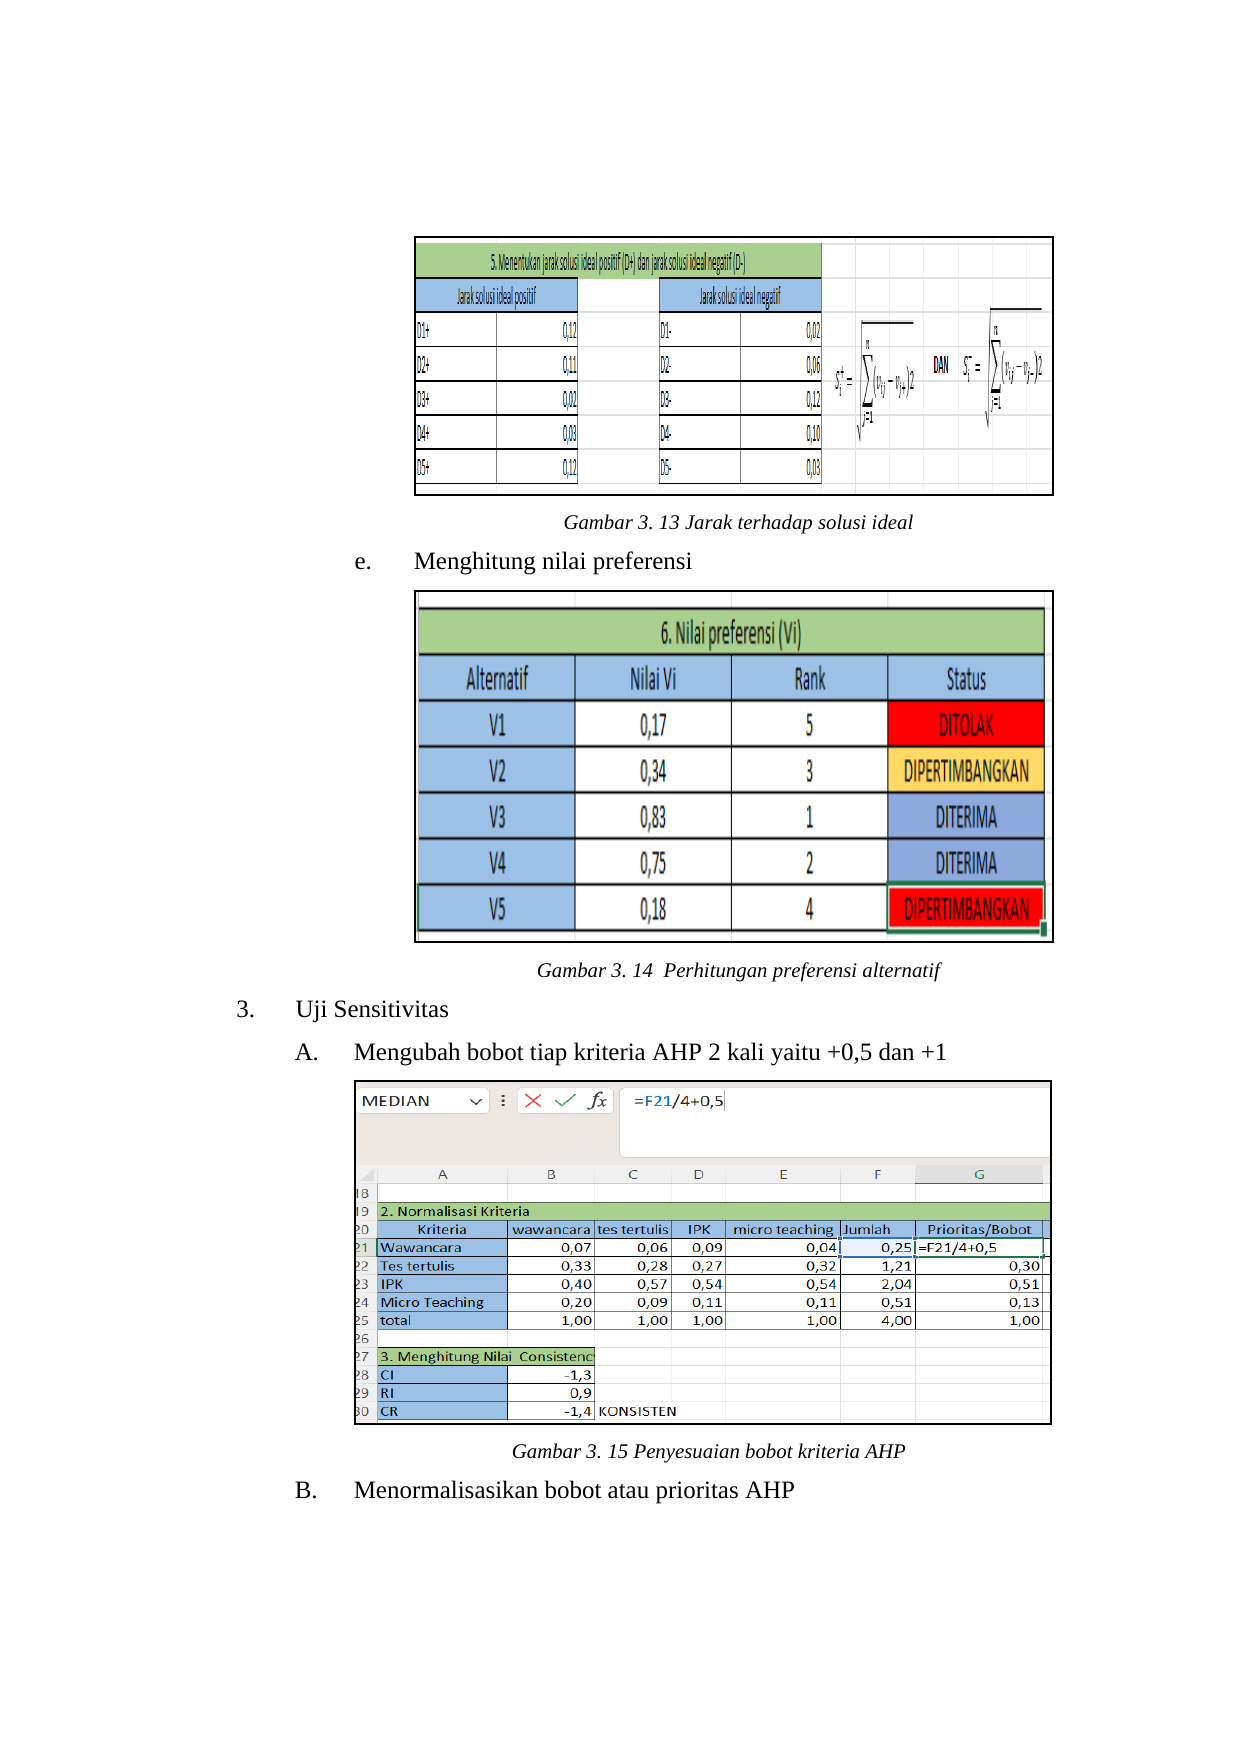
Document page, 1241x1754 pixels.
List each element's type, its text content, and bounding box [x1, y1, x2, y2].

picture [416, 592, 1052, 941]
text Gambar 3. 13 Jarak terhadap solusi ideal [236, 510, 1063, 534]
list Menormalisasikan bobot atau prioritas AHP [294, 1475, 1063, 1504]
text Gambar 3. 14 Perhitungan preferensi alternatif [236, 958, 1063, 982]
picture [356, 1082, 1050, 1423]
picture [416, 238, 1052, 494]
list Uji Sensitivitas [236, 994, 1063, 1022]
list Mengubah bobot tiap kriteria AHP 2 kali yaitu +0,5 dan +1 [294, 1037, 1063, 1066]
list Menghitung nilai preferensi [354, 546, 1063, 575]
text Gambar 3. 15 Penyesuaian bobot kriteria AHP [236, 1439, 1063, 1463]
